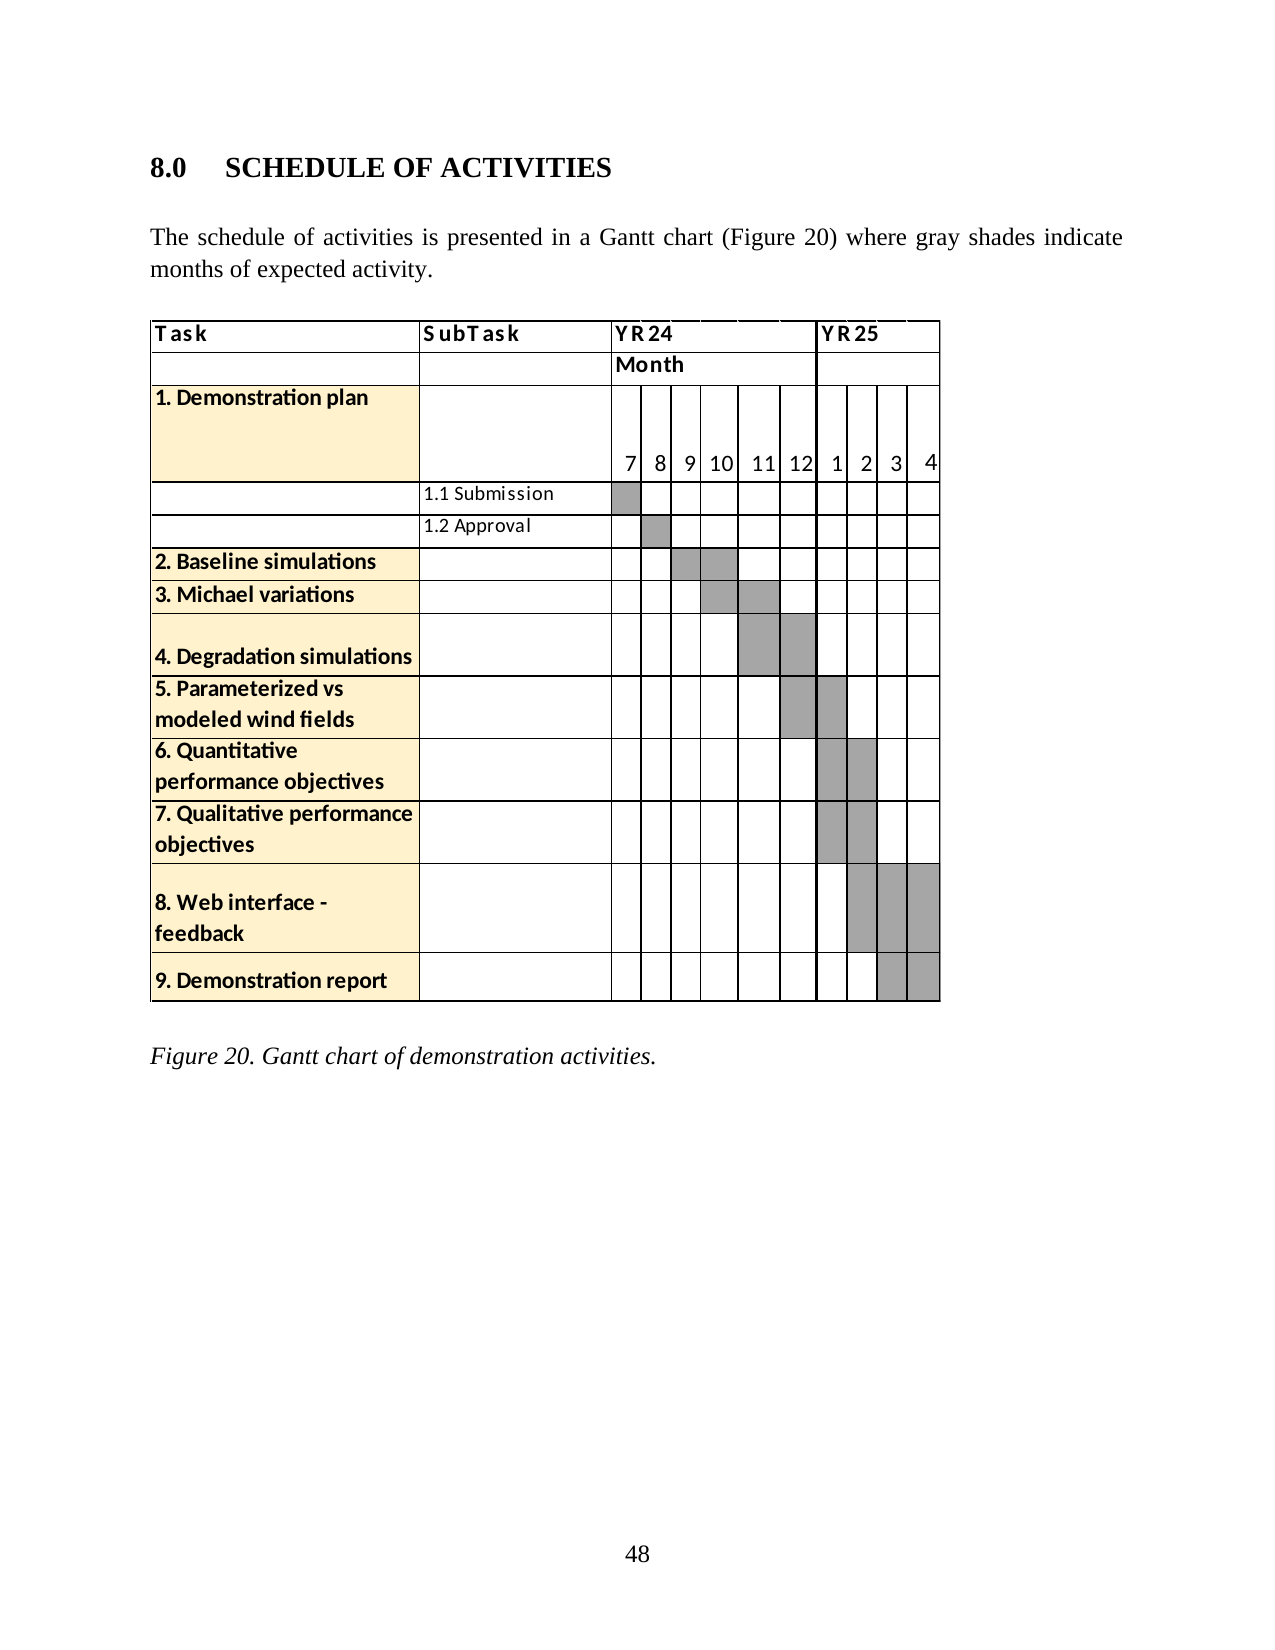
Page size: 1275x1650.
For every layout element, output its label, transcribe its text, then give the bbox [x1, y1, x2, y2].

text Figure 20. Gantt chart of demonstration activities. [150, 1041, 1125, 1069]
subtitle 8.0 SCHEDULE OF ACTIVITIES [150, 150, 1125, 183]
text The schedule of activities is presented in a Gantt chart (Figure 20) where gray shades indicate months of expected activity. [150, 222, 1125, 283]
